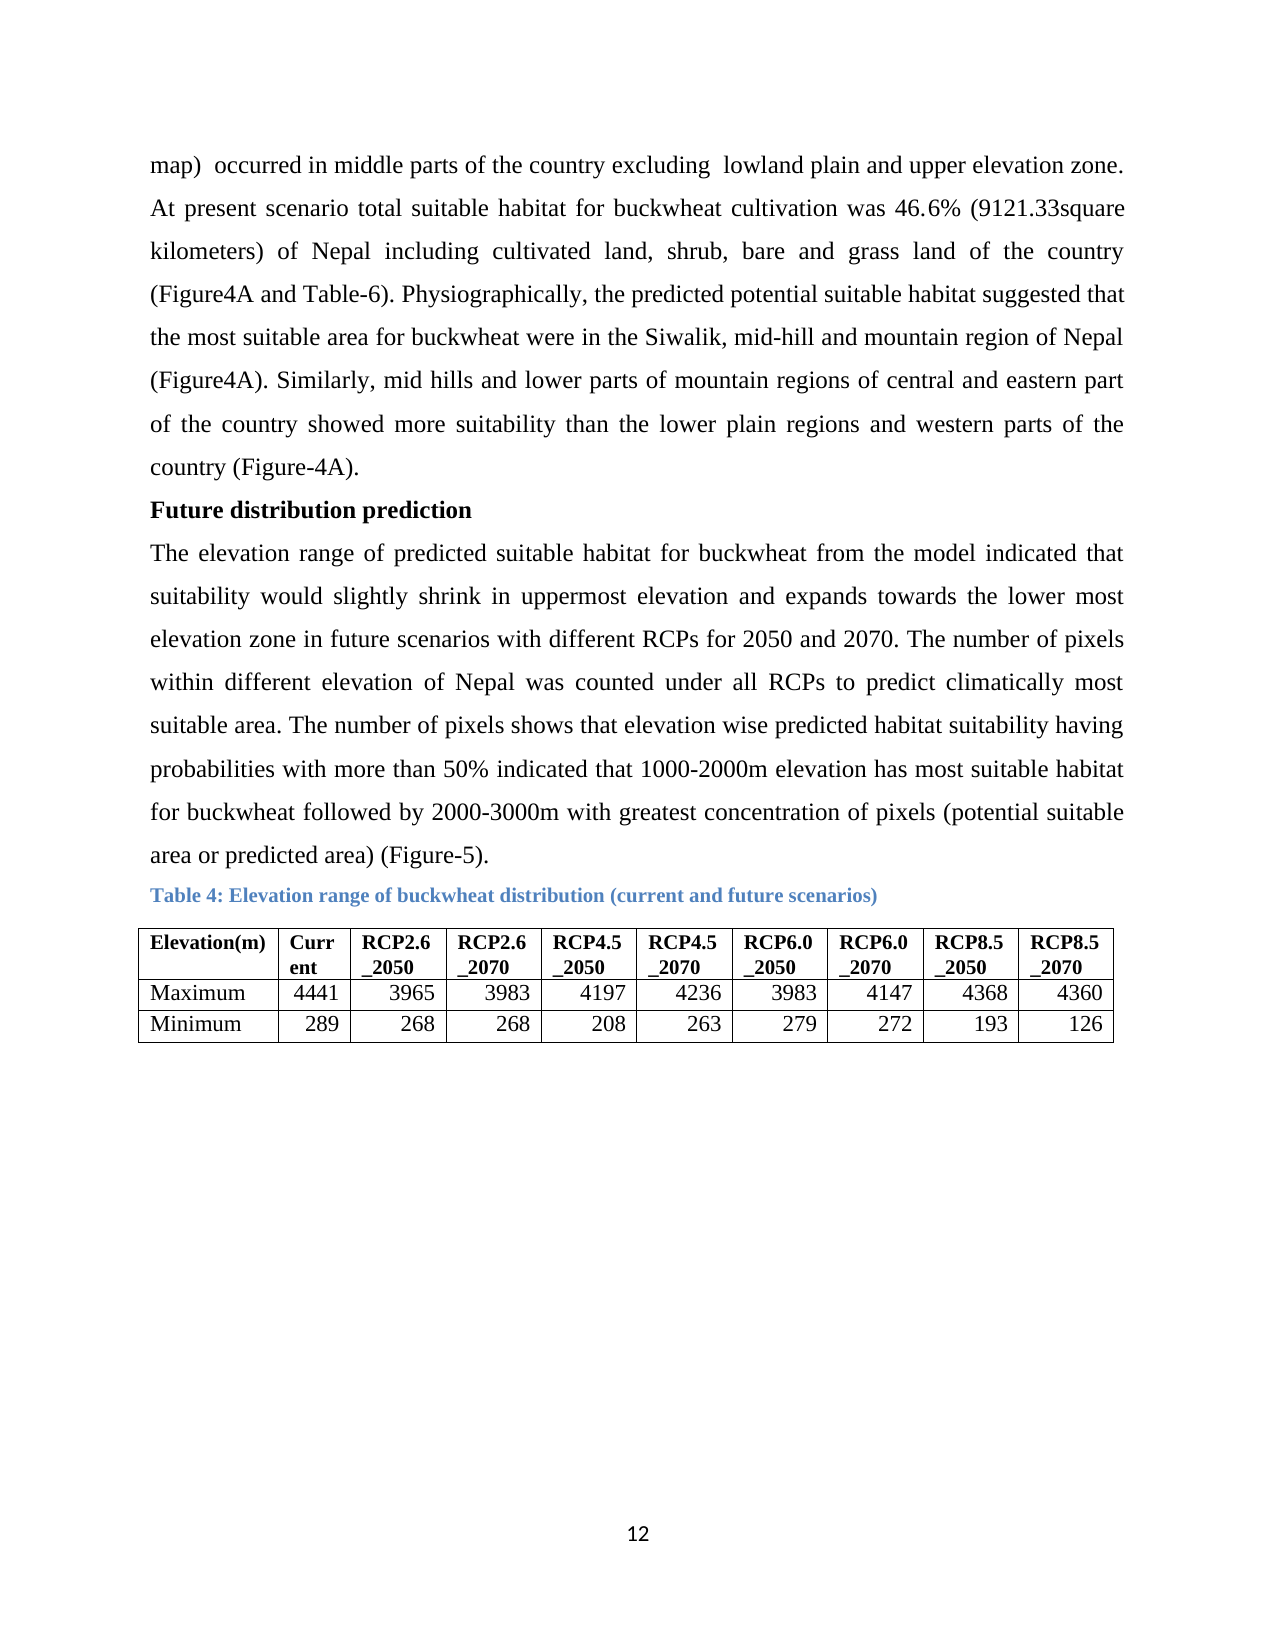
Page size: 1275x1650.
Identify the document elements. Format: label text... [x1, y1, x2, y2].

table_cell 4441 [279, 980, 350, 1010]
table_cell Maximum [139, 980, 278, 1010]
table_cell 272 [828, 1011, 923, 1042]
table_cell 268 [447, 1011, 541, 1042]
table_cell 193 [924, 1011, 1018, 1042]
table_header RCP8.5_2070 [1019, 929, 1113, 979]
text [150, 150, 1125, 481]
table_cell 4197 [542, 980, 636, 1010]
text Table 4: Elevation range of buckwheat distribution (current and future scenarios) [150, 883, 1125, 907]
table_header RCP2.6_2050 [351, 929, 446, 979]
table_header RCP4.5_2070 [637, 929, 732, 979]
table_cell 3965 [351, 980, 446, 1010]
table_header Current [279, 929, 350, 979]
table_header RCP6.0_2070 [828, 929, 923, 979]
text Future distribution prediction [150, 495, 1125, 524]
table_cell 4368 [924, 980, 1018, 1010]
table_cell Minimum [139, 1011, 278, 1042]
table_header Elevation(m) [139, 929, 278, 979]
table_cell 4147 [828, 980, 923, 1010]
table_cell 3983 [733, 980, 827, 1010]
table_header RCP8.5_2050 [924, 929, 1018, 979]
table_cell 263 [637, 1011, 732, 1042]
text The elevation range of predicted suitable habitat for buckwheat from the model indicated that suitability would slightly shrink in uppermost elevation and expands towards the lower most elevation zone in future scenarios with different RCPs for 2050 and 2070. The number of pixels within different elevation of Nepal was counted under all RCPs to predict climatically most suitable area. The number of pixels shows that elevation wise predicted habitat suitability having probabilities with more than 50% indicated that 1000-2000m elevation has most suitable habitat for buckwheat followed by 2000-3000m with greatest concentration of pixels (potential suitable area or predicted area) (Figure-5). [150, 538, 1125, 869]
table_cell 4360 [1019, 980, 1113, 1010]
table_cell 268 [351, 1011, 446, 1042]
table_cell 3983 [447, 980, 541, 1010]
table_header RCP2.6_2070 [447, 929, 541, 979]
table_cell 126 [1019, 1011, 1113, 1042]
table_cell 279 [733, 1011, 827, 1042]
table_cell 289 [279, 1011, 350, 1042]
table_cell 4236 [637, 980, 732, 1010]
table_cell 208 [542, 1011, 636, 1042]
table_header RCP4.5_2050 [542, 929, 636, 979]
table_header RCP6.0_2050 [733, 929, 827, 979]
